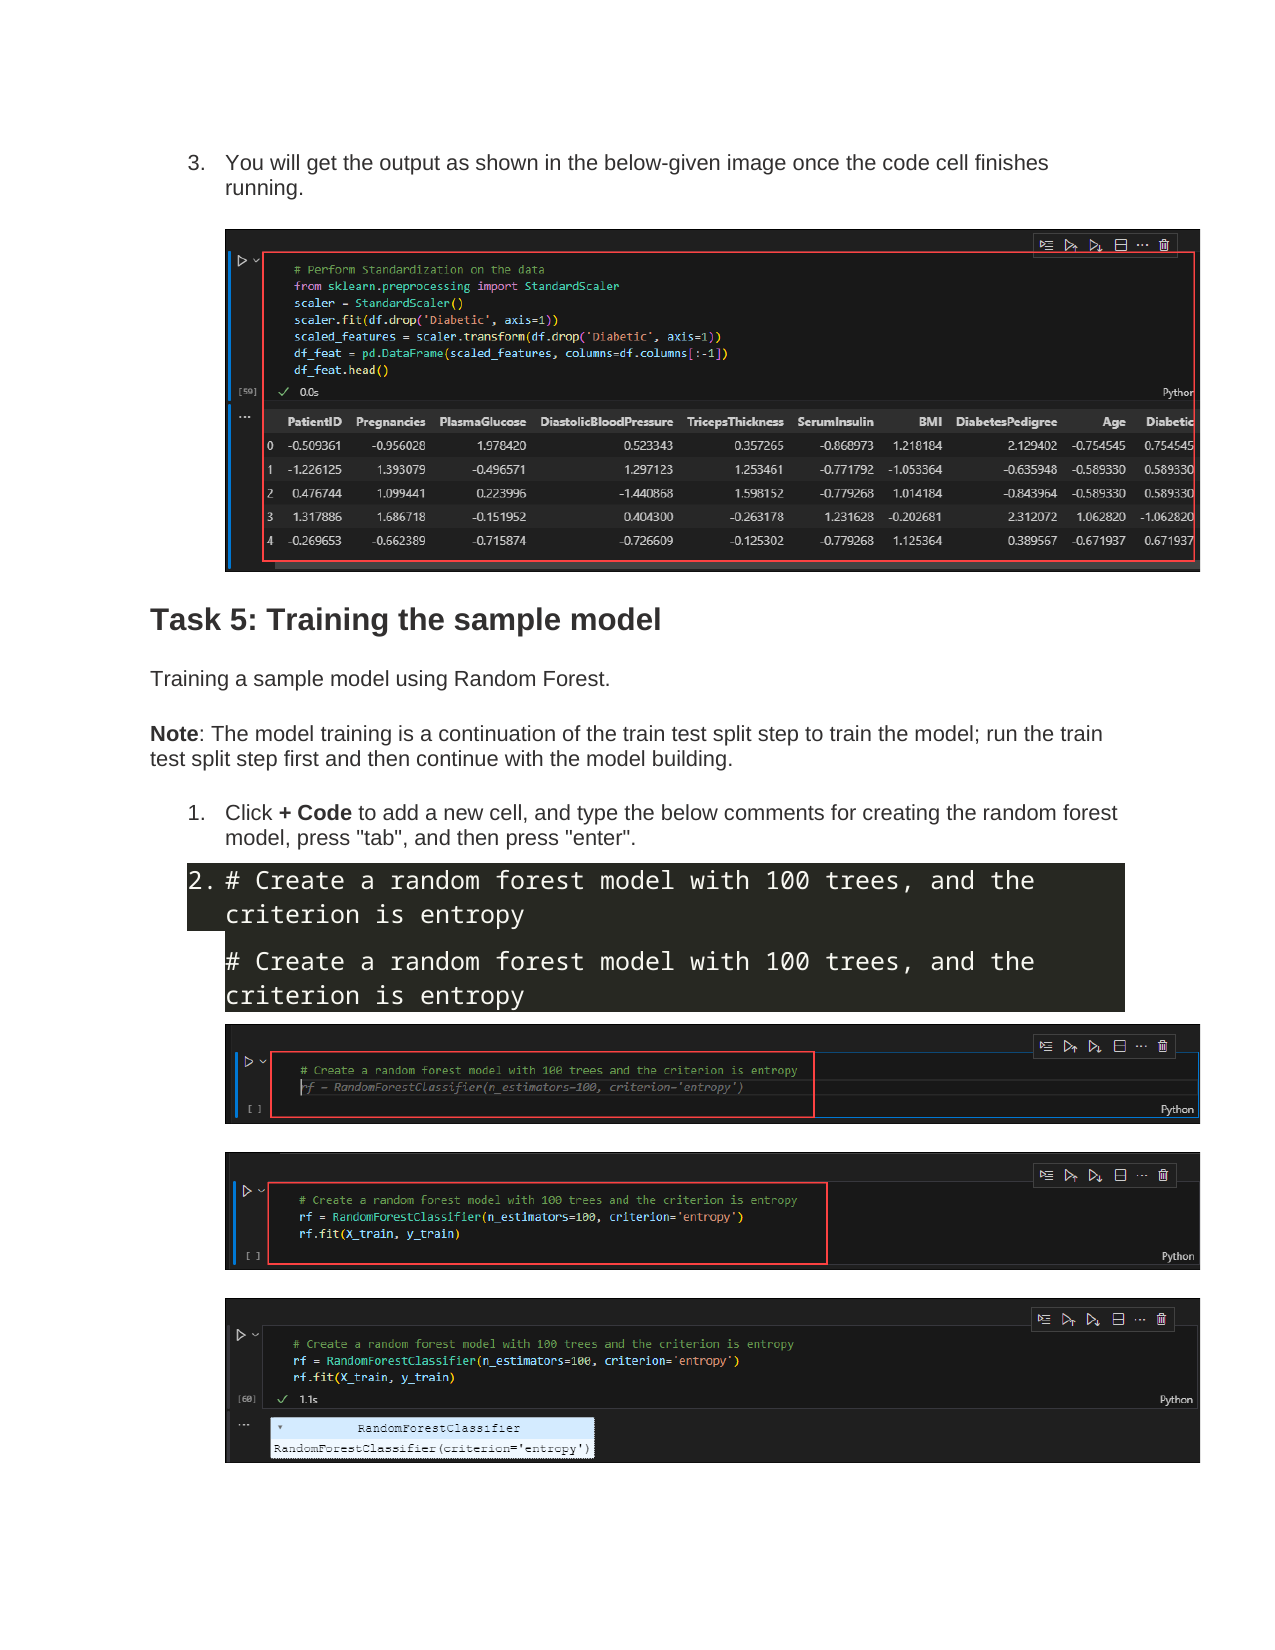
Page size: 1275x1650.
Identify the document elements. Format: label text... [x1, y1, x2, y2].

picture [225, 1152, 1200, 1270]
text # Create a random forest model with 100 trees, and the criterion is entropy [225, 944, 1125, 1012]
list # Create a random forest model with 100 trees, and the criterion is entropy [187, 863, 1125, 931]
text Task 5: Training the sample model [150, 601, 1125, 637]
text Training a sample model using Random Forest. [150, 666, 1125, 691]
picture [225, 1298, 1200, 1463]
text Note: The model training is a continuation of the train test split step to train the model; run the train test split step first and then continue with the model building. [150, 721, 1125, 771]
picture [225, 229, 1200, 572]
list Click + Code to add a new cell, and type the below comments for creating the random forest model, press "tab", and then press "enter". [187, 800, 1125, 851]
list You will get the output as shown in the below-given image once the code cell finishes running. [187, 150, 1125, 200]
picture [225, 1024, 1200, 1124]
